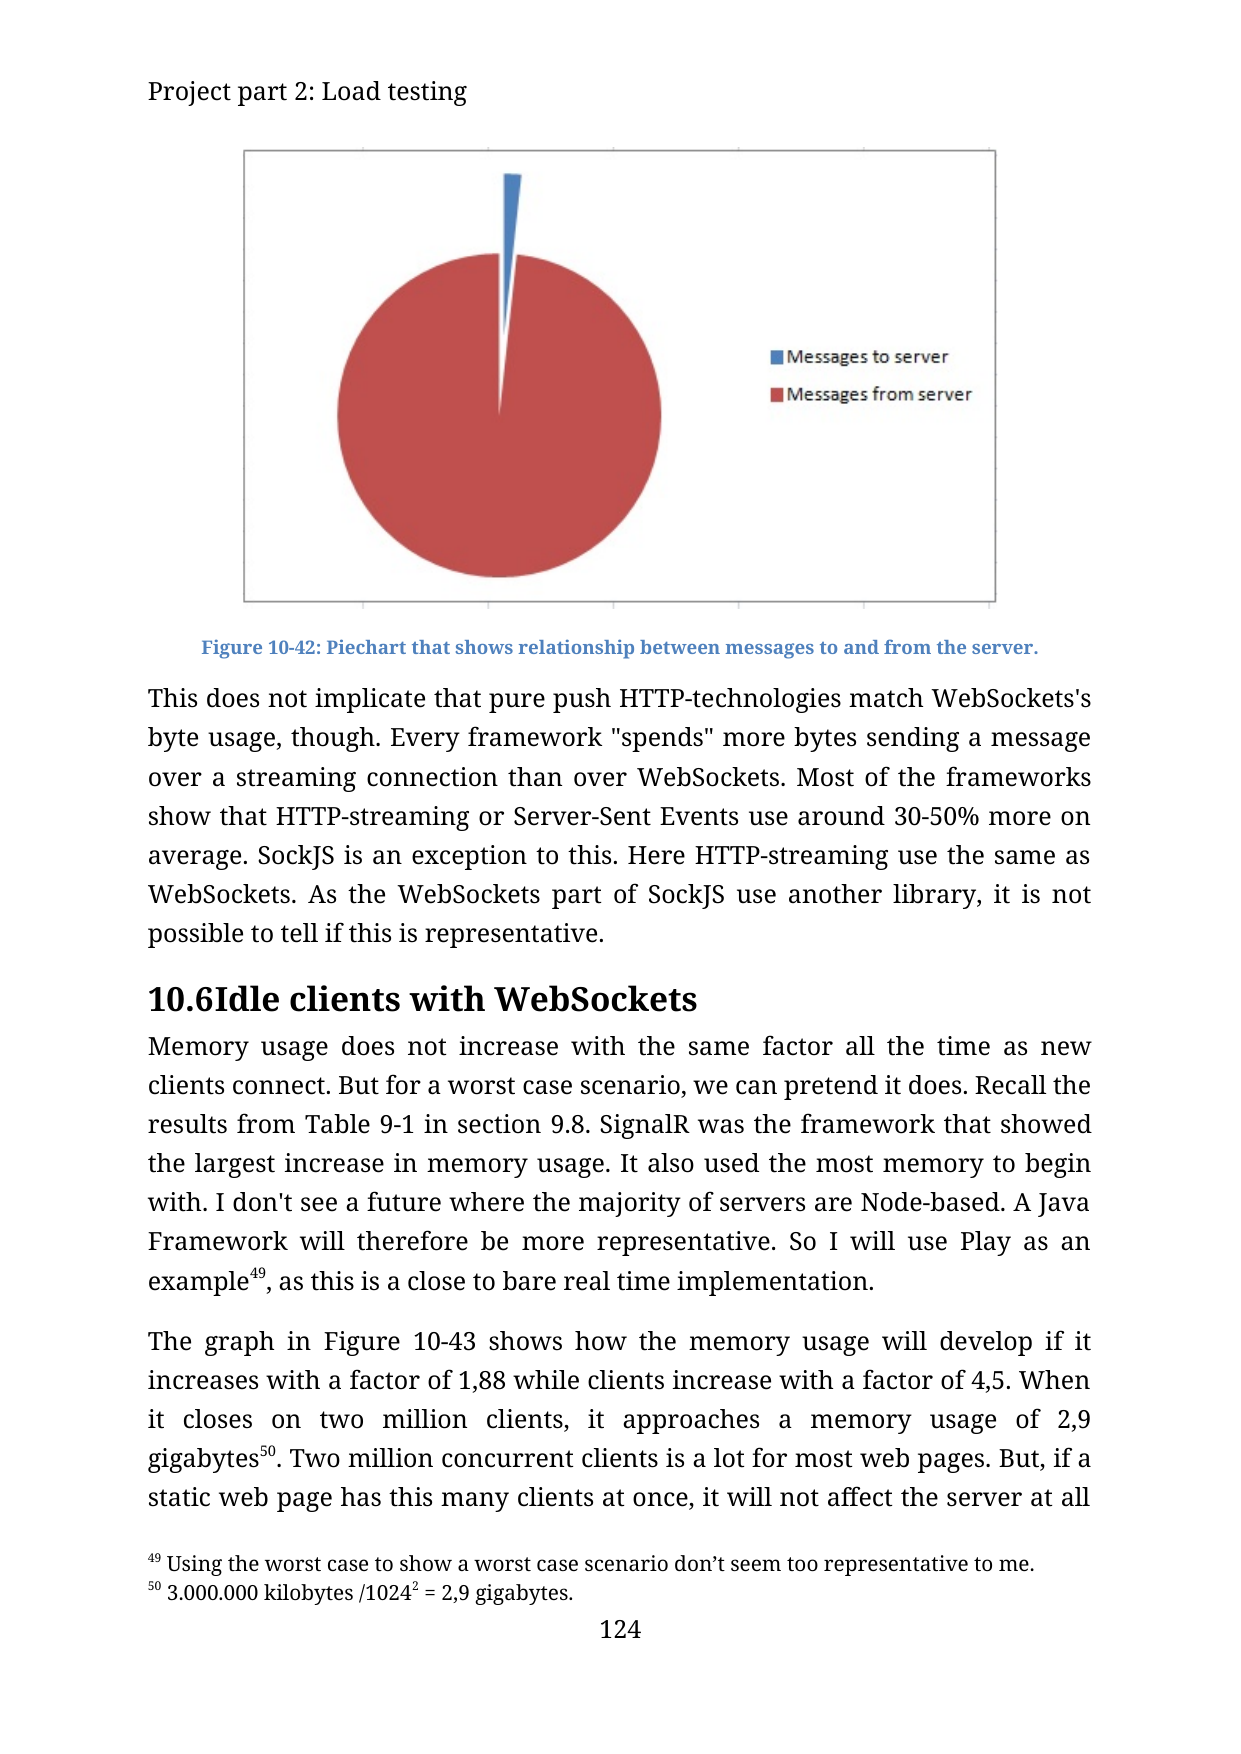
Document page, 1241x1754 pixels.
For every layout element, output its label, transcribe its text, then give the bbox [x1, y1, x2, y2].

subtitle Idle clients with WebSockets [148, 976, 1092, 1021]
text This does not implicate that pure push HTTP-technologies match WebSockets's byte usage, though. Every framework "spends" more bytes sending a message over a streaming connection than over WebSockets. Most of the frameworks show that HTTP-streaming or Server-Sent Events use around 30-50% more on average. SockJS is an exception to this. Here HTTP-streaming use the same as WebSockets. As the WebSockets part of SockJS use another library, it is not possible to tell if this is representative. [148, 681, 1092, 950]
picture [242, 147, 998, 609]
text Memory usage does not increase with the same factor all the time as new clients connect. But for a worst case scenario, we can pretend it does. Recall the results from Table 9-1 in section 9.8. SignalR was the framework that showed the largest increase in memory usage. It also used the most memory to begin with. I don't see a future where the majority of servers are Node-based. A Java Framework will therefore be more representative. So I will use Play as an example, as this is a close to bare real time implementation. [148, 1028, 1092, 1297]
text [148, 1323, 1092, 1514]
